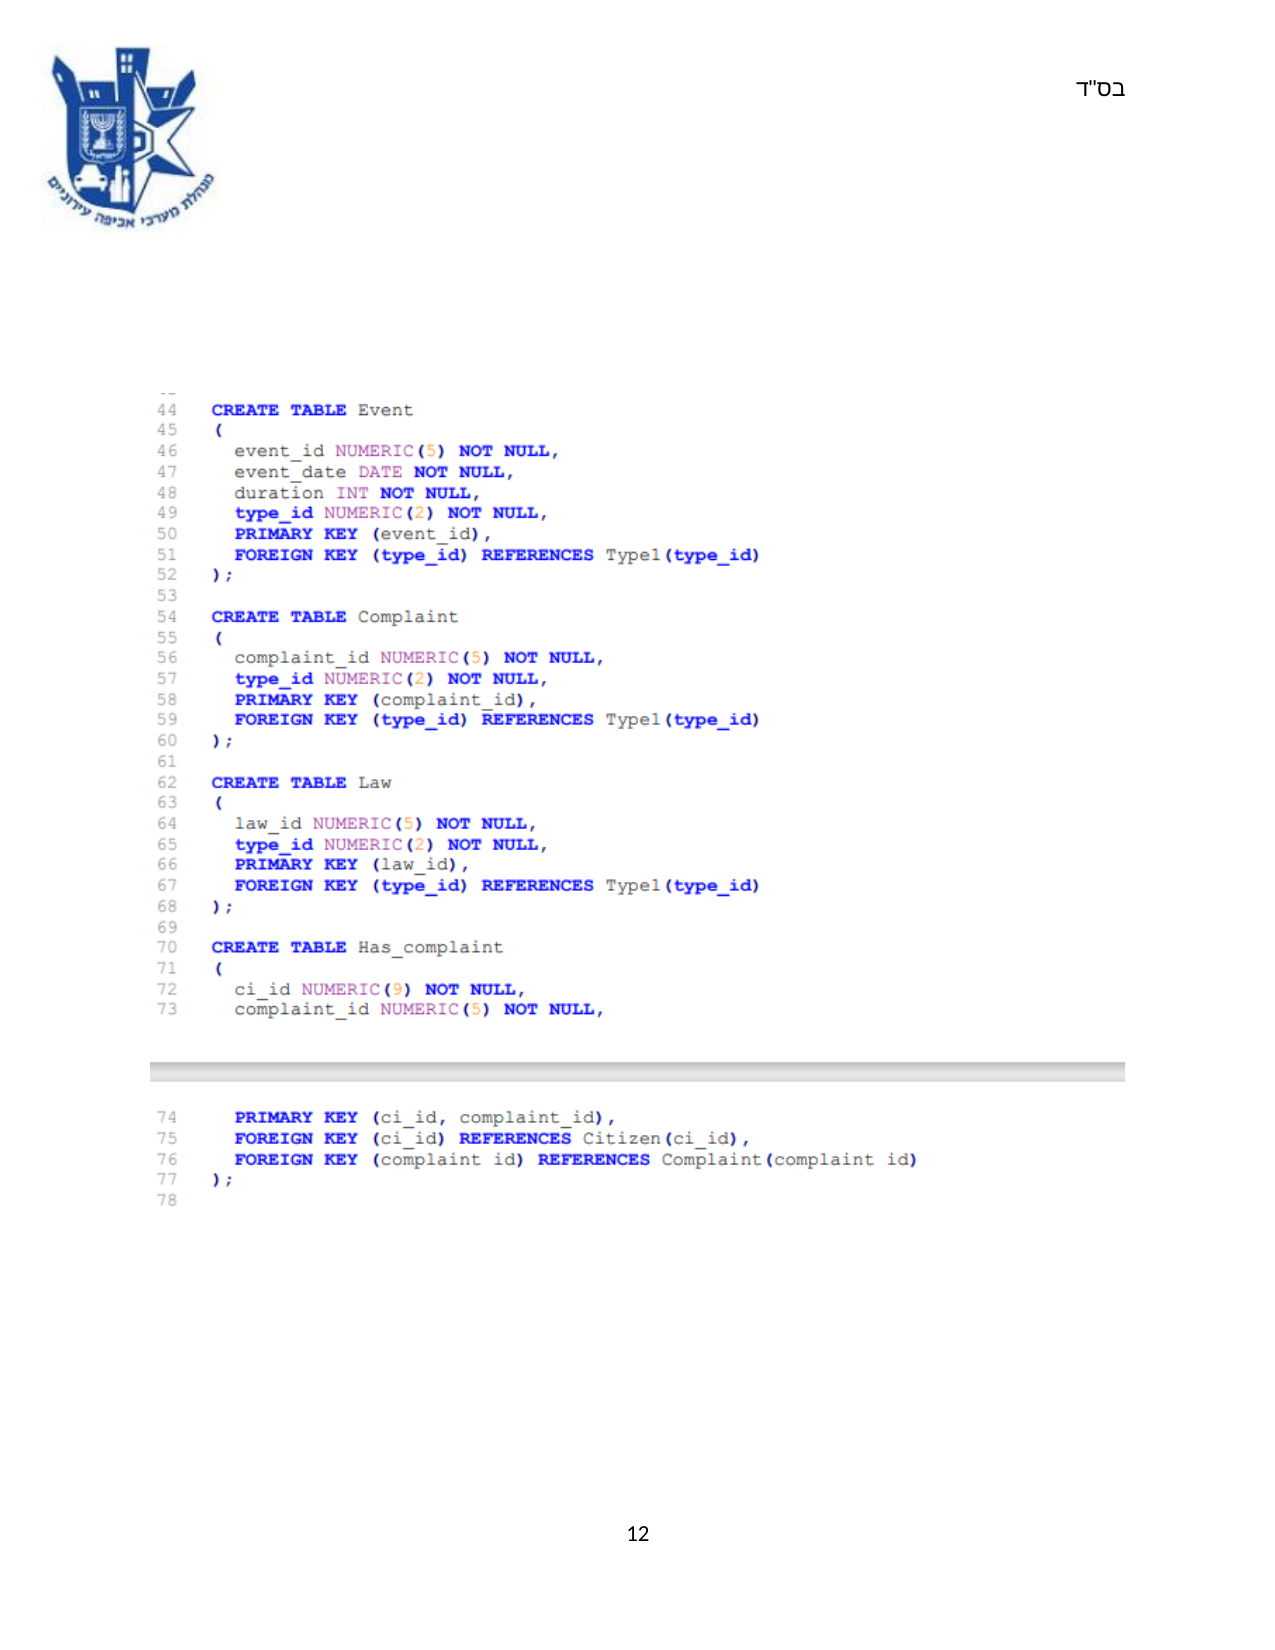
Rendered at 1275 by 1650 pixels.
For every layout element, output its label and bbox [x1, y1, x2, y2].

picture [40, 45, 221, 233]
picture [150, 393, 1125, 1210]
